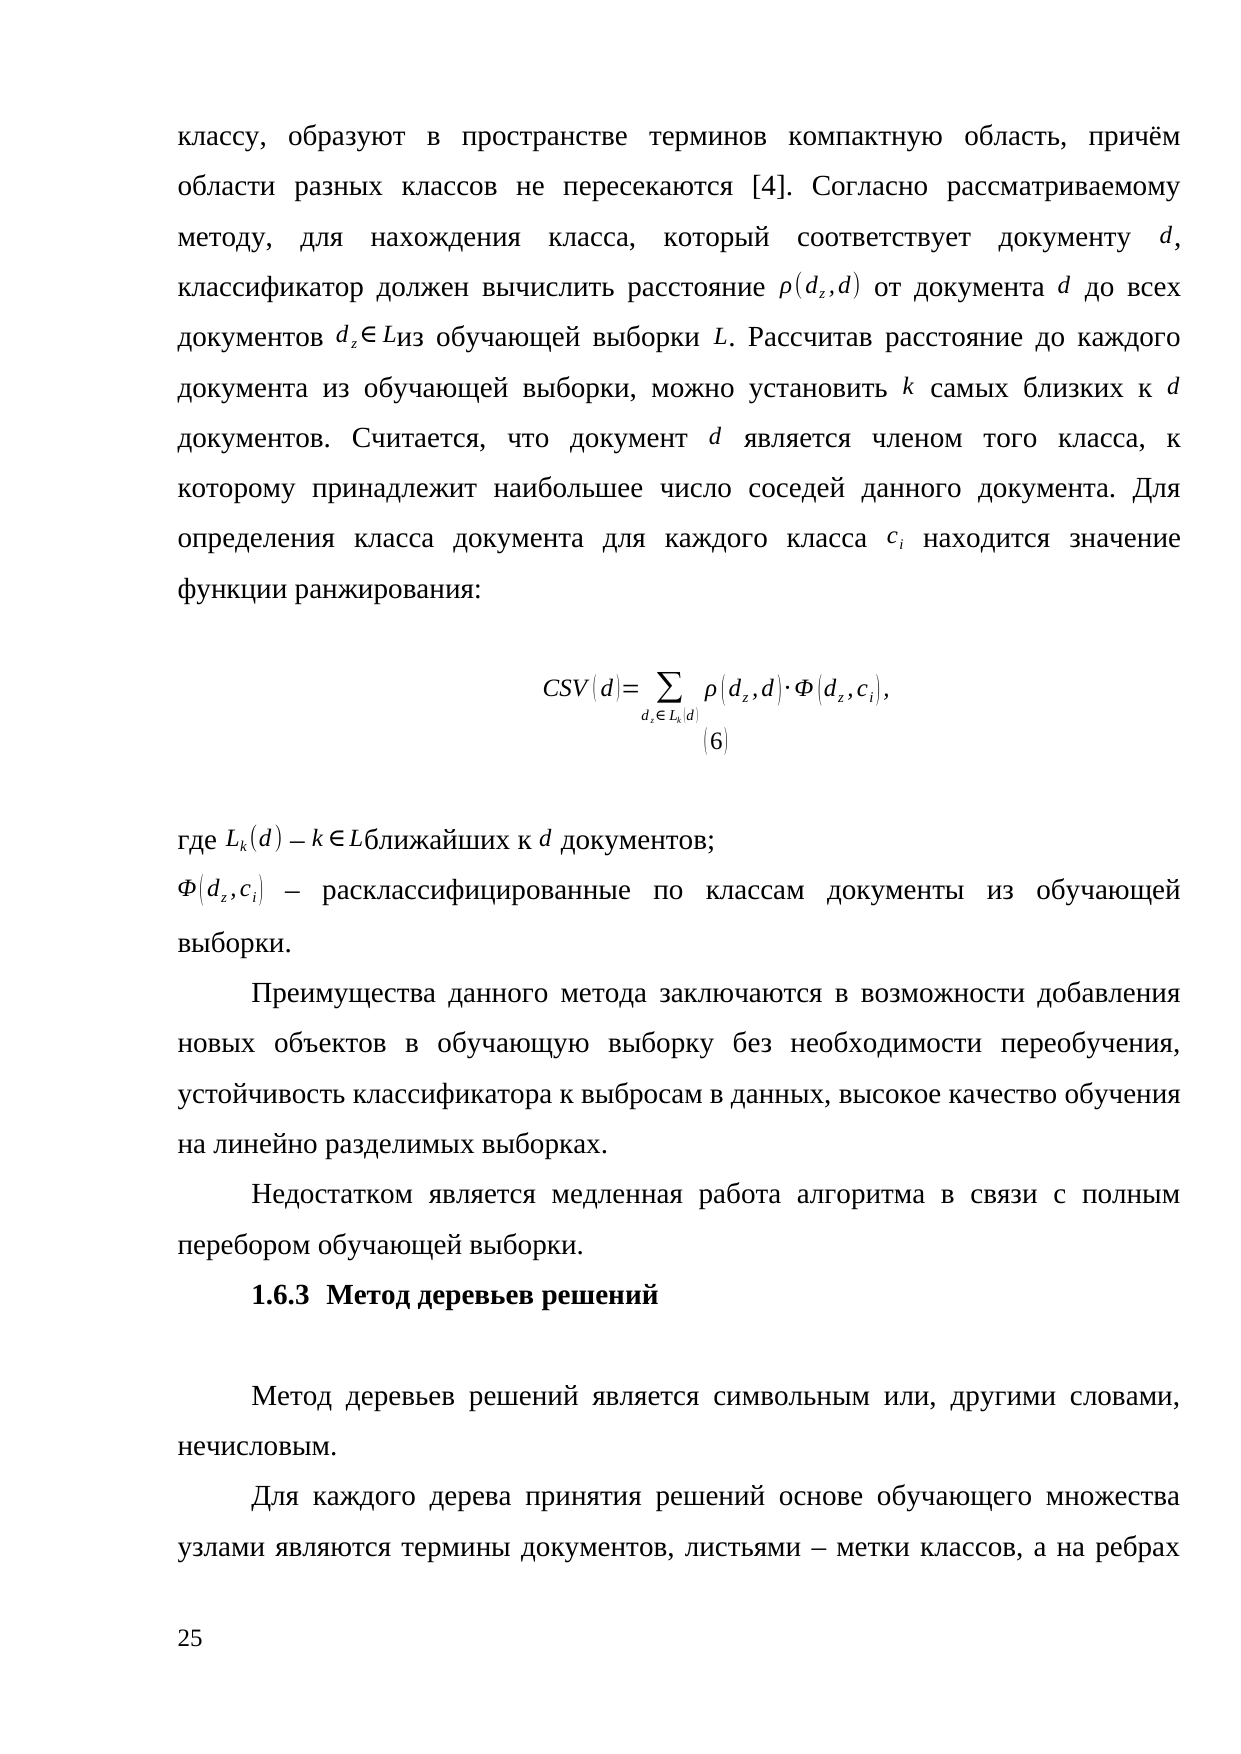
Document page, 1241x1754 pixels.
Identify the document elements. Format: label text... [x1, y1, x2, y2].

text Преимущества данного метода заключаются в возможности добавления новых объектов в обучающую выборку без необходимости переобучения, устойчивость классификатора к выбросам в данных, высокое качество обучения на линейно разделимых выборках. [177, 975, 1181, 1160]
text Недостатком является медленная работа алгоритма в связи с полным перебором обучающей выборки. [177, 1176, 1181, 1260]
text где – ближайших к документов; [177, 822, 1181, 856]
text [177, 118, 1181, 604]
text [177, 1478, 1181, 1562]
text Метод деревьев решений является символьным или, другими словами, нечисловым. [177, 1378, 1181, 1462]
subtitle Метод деревьев решений [251, 1277, 1181, 1311]
text – расклассифицированные по классам документы из обучающей выборки. [177, 872, 1181, 958]
